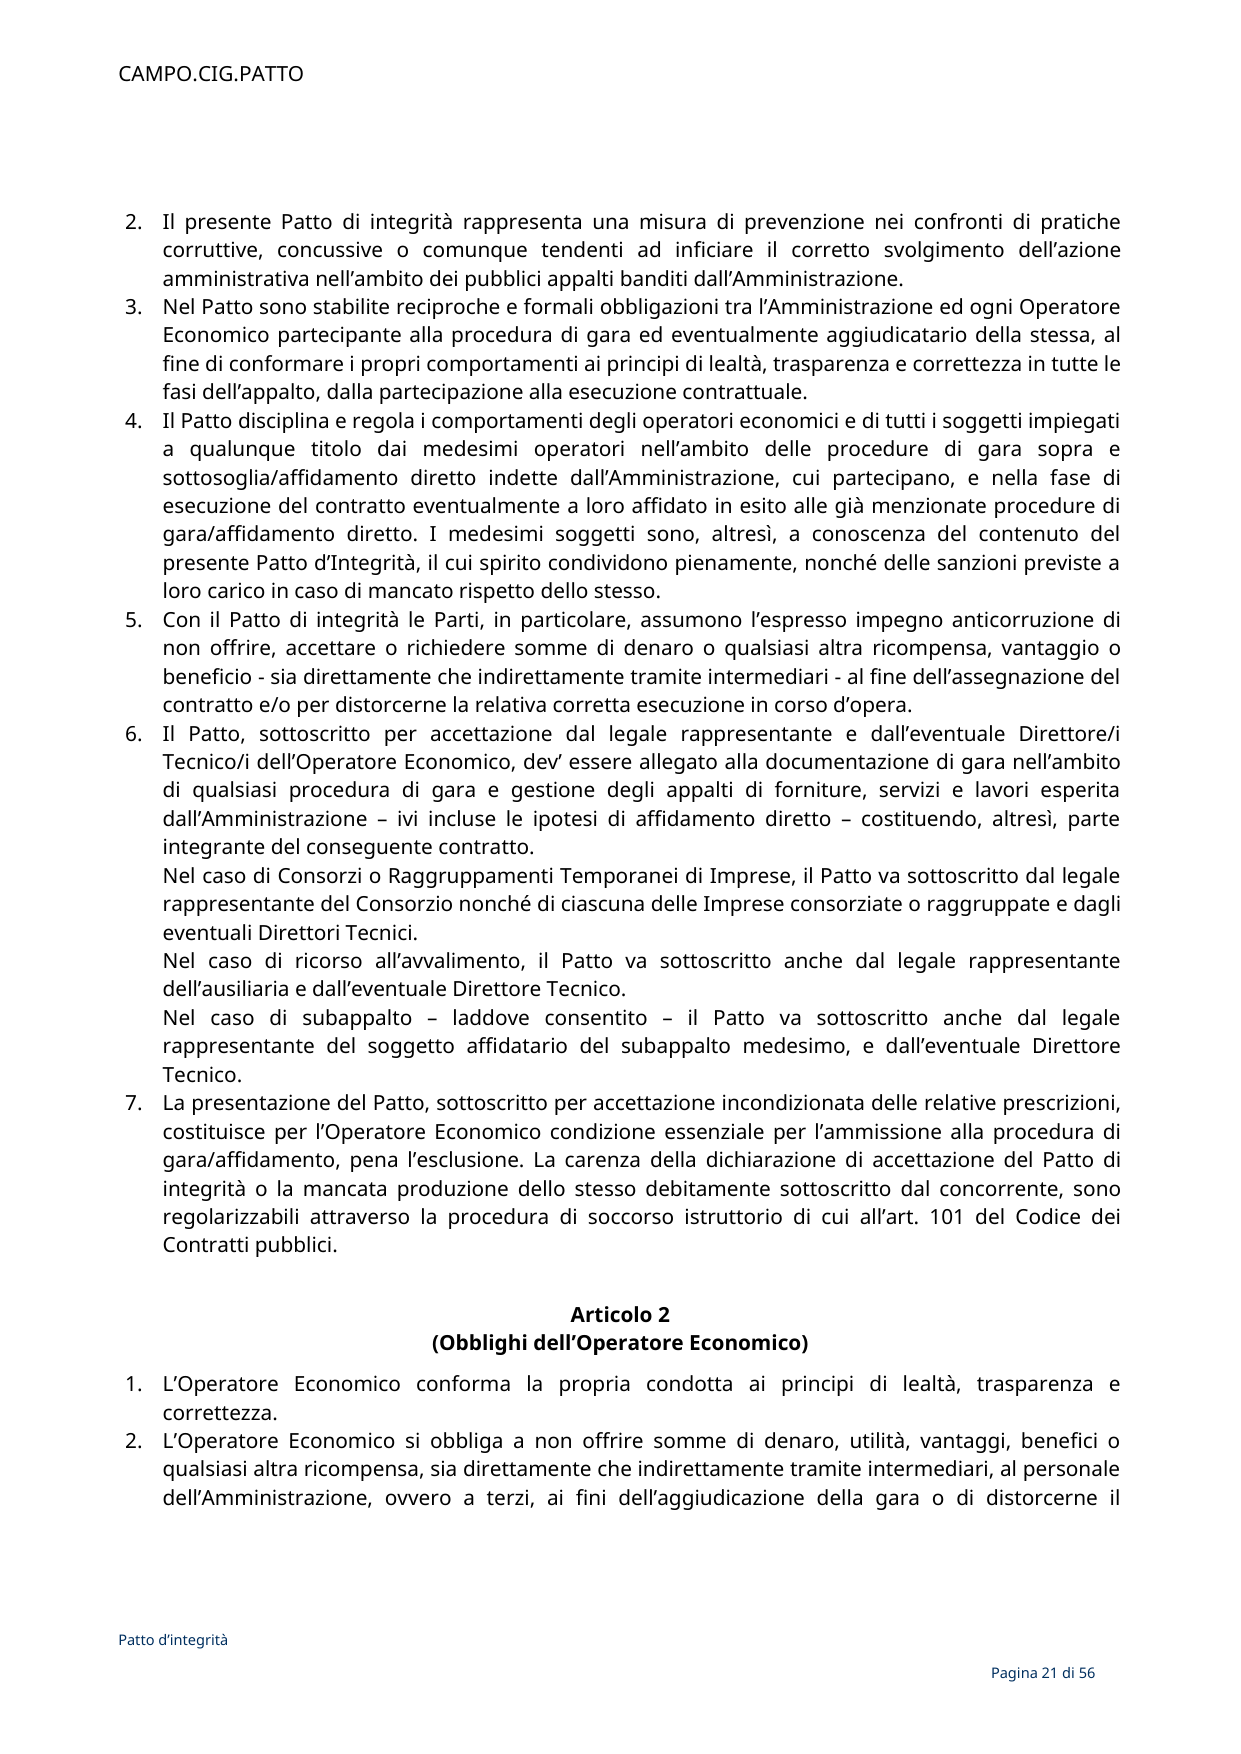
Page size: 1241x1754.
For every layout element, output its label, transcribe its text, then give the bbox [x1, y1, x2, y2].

text Articolo 2 [118, 1300, 1122, 1328]
list Il presente Patto di integrità rappresenta una misura di prevenzione nei confronti di pratiche corruttive, concussive o comunque tendenti ad inficiare il corretto svolgimento dell’azione amministrativa nell’ambito dei pubblici appalti banditi dall’Amministrazione. [125, 207, 1122, 292]
list Nel Patto sono stabilite reciproche e formali obbligazioni tra l’Amministrazione ed ogni Operatore Economico partecipante alla procedura di gara ed eventualmente aggiudicatario della stessa, al fine di conformare i propri comportamenti ai principi di lealtà, trasparenza e correttezza in tutte le fasi dell’appalto, dalla partecipazione alla esecuzione contrattuale. [125, 292, 1122, 406]
list Con il Patto di integrità le Parti, in particolare, assumono l’espresso impegno anticorruzione di non offrire, accettare o richiedere somme di denaro o qualsiasi altra ricompensa, vantaggio o beneficio - sia direttamente che indirettamente tramite intermediari - al fine dell’assegnazione del contratto e/o per distorcerne la relativa corretta esecuzione in corso d’opera. [125, 605, 1122, 719]
list La presentazione del Patto, sottoscritto per accettazione incondizionata delle relative prescrizioni, costituisce per l’Operatore Economico condizione essenziale per l’ammissione alla procedura di gara/affidamento, pena l’esclusione. La carenza della dichiarazione di accettazione del Patto di integrità o la mancata produzione dello stesso debitamente sottoscritto dal concorrente, sono regolarizzabili attraverso la procedura di soccorso istruttorio di cui all’art. 101 del Codice dei Contratti pubblici. [125, 1088, 1122, 1259]
list Nel caso di subappalto – laddove consentito – il Patto va sottoscritto anche dal legale rappresentante del soggetto affidatario del subappalto medesimo, e dall’eventuale Direttore Tecnico. [162, 1003, 1122, 1088]
list Nel caso di Consorzi o Raggruppamenti Temporanei di Imprese, il Patto va sottoscritto dal legale rappresentante del Consorzio nonché di ciascuna delle Imprese consorziate o raggruppate e dagli eventuali Direttori Tecnici. [162, 861, 1122, 946]
list Nel caso di ricorso all’avvalimento, il Patto va sottoscritto anche dal legale rappresentante dell’ausiliaria e dall’eventuale Direttore Tecnico. [162, 946, 1122, 1003]
list L’Operatore Economico conforma la propria condotta ai principi di lealtà, trasparenza e correttezza. [125, 1369, 1122, 1426]
text (Obblighi dell’Operatore Economico) [118, 1328, 1122, 1357]
list Il Patto disciplina e regola i comportamenti degli operatori economici e di tutti i soggetti impiegati a qualunque titolo dai medesimi operatori nell’ambito delle procedure di gara sopra e sottosoglia/affidamento diretto indette dall’Amministrazione, cui partecipano, e nella fase di esecuzione del contratto eventualmente a loro affidato in esito alle già menzionate procedure di gara/affidamento diretto. I medesimi soggetti sono, altresì, a conoscenza del contenuto del presente Patto d’Integrità, il cui spirito condividono pienamente, nonché delle sanzioni previste a loro carico in caso di mancato rispetto dello stesso. [125, 406, 1122, 605]
list Il Patto, sottoscritto per accettazione dal legale rappresentante e dall’eventuale Direttore/i Tecnico/i dell’Operatore Economico, dev’ essere allegato alla documentazione di gara nell’ambito di qualsiasi procedura di gara e gestione degli appalti di forniture, servizi e lavori esperita dall’Amministrazione – ivi incluse le ipotesi di affidamento diretto – costituendo, altresì, parte integrante del conseguente contratto. [125, 719, 1122, 861]
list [125, 1426, 1122, 1511]
